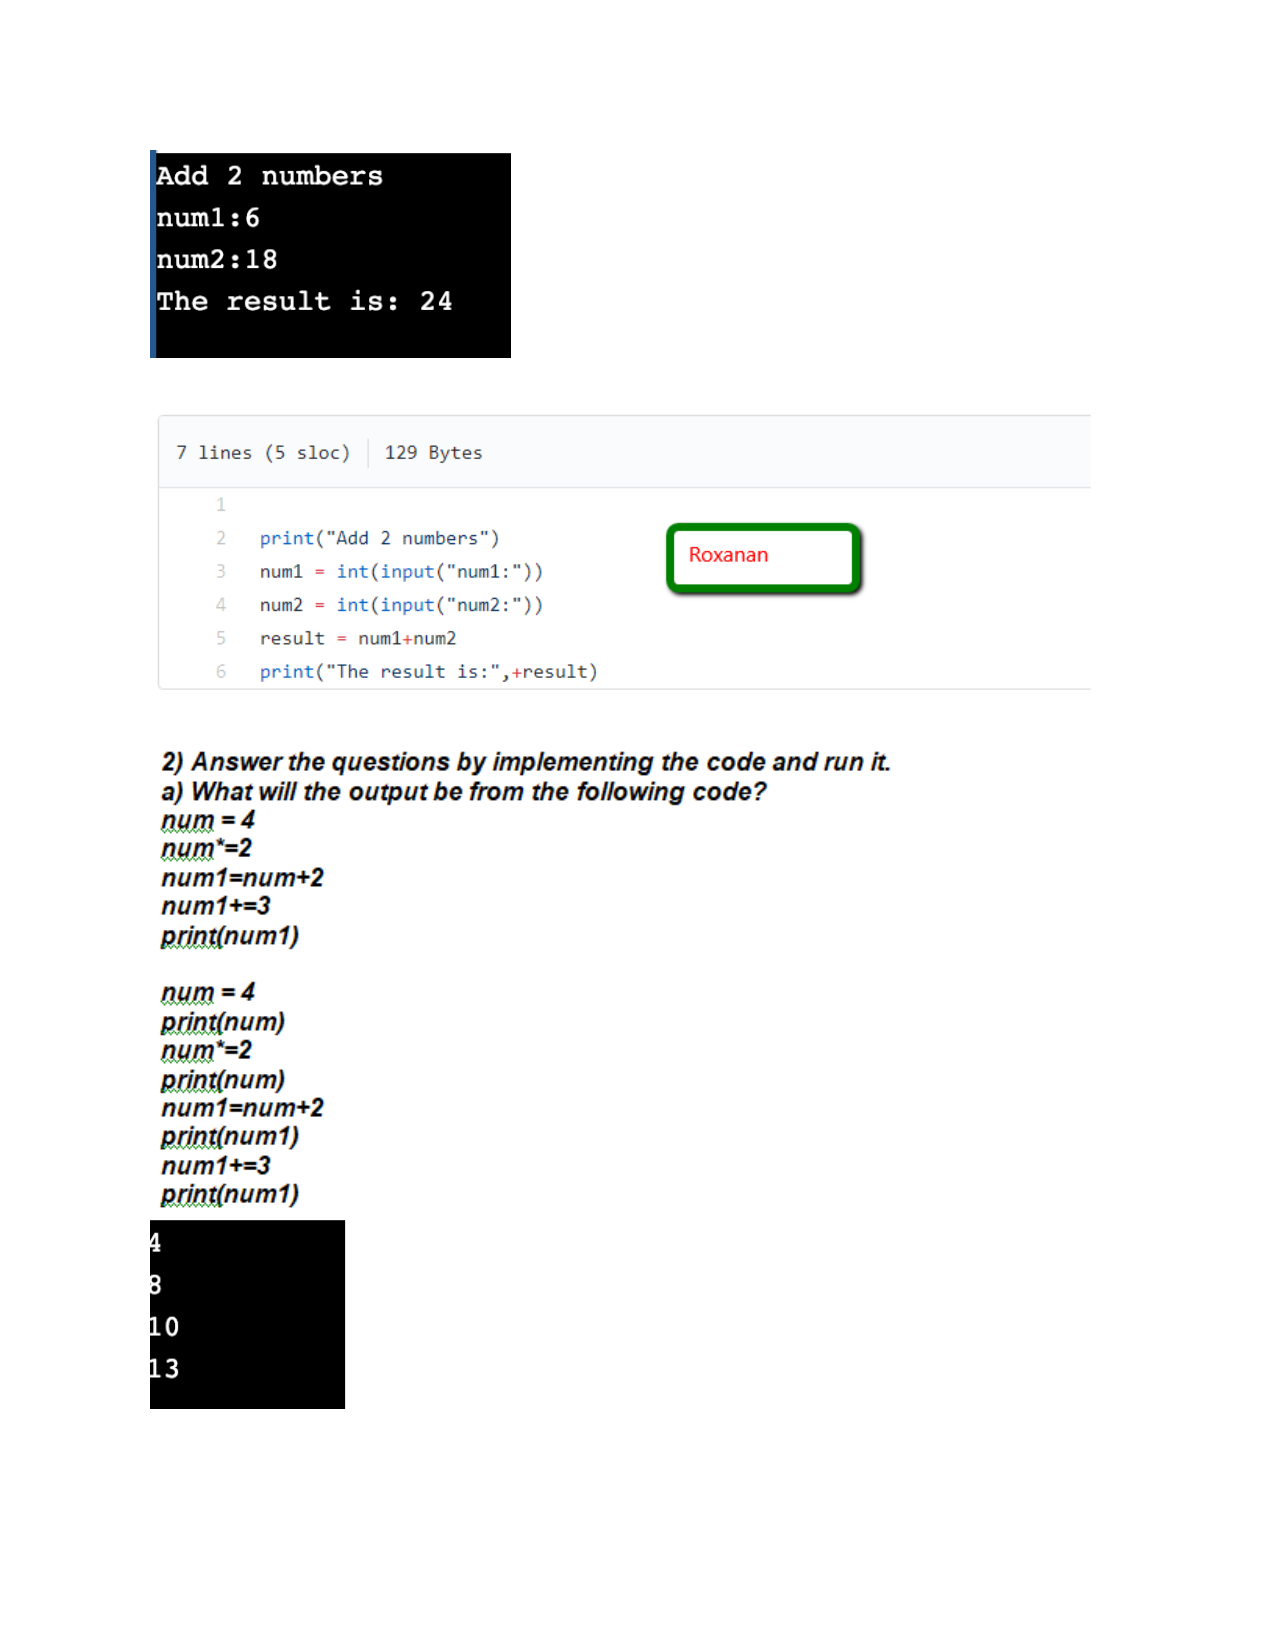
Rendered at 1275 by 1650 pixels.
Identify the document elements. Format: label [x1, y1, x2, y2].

picture [150, 738, 1111, 1409]
picture [150, 411, 1091, 710]
picture [150, 150, 511, 358]
